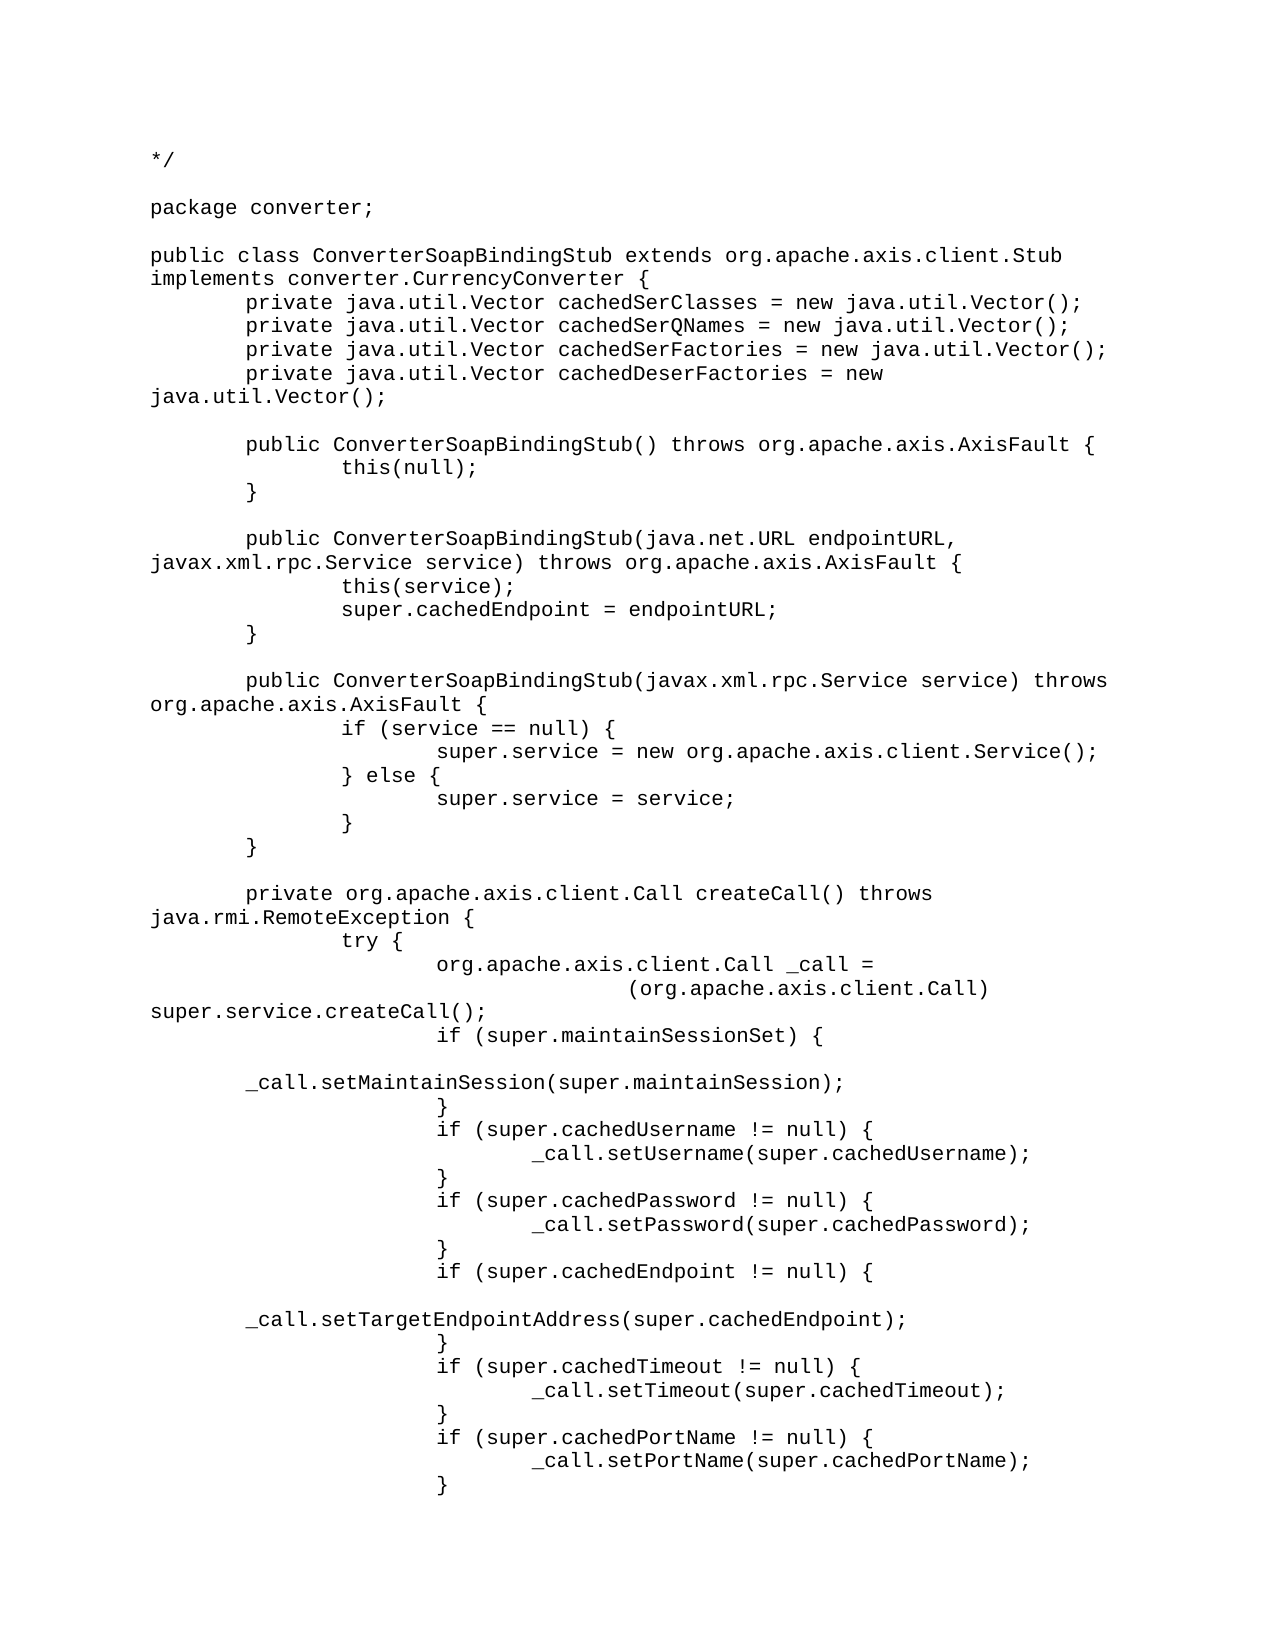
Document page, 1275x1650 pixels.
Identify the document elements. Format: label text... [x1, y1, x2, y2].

text } [150, 623, 1125, 647]
text } [150, 1332, 1125, 1356]
text if (service == null) { [150, 717, 1125, 741]
text super.service = new org.apache.axis.client.Service(); [150, 741, 1125, 765]
text _call.setTimeout(super.cachedTimeout); [150, 1379, 1125, 1403]
text _call.setPortName(super.cachedPortName); [150, 1451, 1125, 1474]
text package converter; [150, 197, 1125, 221]
text public ConverterSoapBindingStub(javax.xml.rpc.Service service) throws org.apache.axis.AxisFault { [150, 670, 1125, 717]
text private java.util.Vector cachedSerClasses = new java.util.Vector(); [150, 292, 1125, 316]
text if (super.cachedTimeout != null) { [150, 1356, 1125, 1379]
text (org.apache.axis.client.Call) super.service.createCall(); [150, 978, 1125, 1025]
text if (super.cachedUsername != null) { [150, 1119, 1125, 1143]
text private java.util.Vector cachedSerFactories = new java.util.Vector(); [150, 339, 1125, 363]
text _call.setPassword(super.cachedPassword); [150, 1214, 1125, 1238]
text if (super.maintainSessionSet) { [150, 1025, 1125, 1048]
text } [150, 812, 1125, 836]
text public class ConverterSoapBindingStub extends org.apache.axis.client.Stub implements converter.CurrencyConverter { [150, 244, 1125, 292]
text _call.setUsername(super.cachedUsername); [150, 1143, 1125, 1167]
text private java.util.Vector cachedDeserFactories = new java.util.Vector(); [150, 363, 1125, 410]
text private org.apache.axis.client.Call createCall() throws java.rmi.RemoteException { [150, 883, 1125, 930]
text super.cachedEndpoint = endpointURL; [150, 599, 1125, 623]
text if (super.cachedPortName != null) { [150, 1427, 1125, 1451]
text this(null); [150, 457, 1125, 481]
text private java.util.Vector cachedSerQNames = new java.util.Vector(); [150, 316, 1125, 339]
text if (super.cachedEndpoint != null) { [150, 1261, 1125, 1285]
text } [150, 1403, 1125, 1427]
text _call.setTargetEndpointAddress(super.cachedEndpoint); [150, 1285, 1125, 1332]
text try { [150, 930, 1125, 954]
text _call.setMaintainSession(super.maintainSession); [150, 1048, 1125, 1096]
text this(service); [150, 576, 1125, 599]
text } [150, 836, 1125, 859]
text } else { [150, 765, 1125, 788]
text } [150, 1474, 1125, 1498]
text } [150, 1238, 1125, 1261]
text if (super.cachedPassword != null) { [150, 1190, 1125, 1214]
text org.apache.axis.client.Call _call = [150, 954, 1125, 978]
text } [150, 1167, 1125, 1190]
text */ [150, 150, 1125, 174]
text super.service = service; [150, 788, 1125, 812]
text } [150, 481, 1125, 505]
text public ConverterSoapBindingStub() throws org.apache.axis.AxisFault { [150, 434, 1125, 457]
text } [150, 1096, 1125, 1119]
text public ConverterSoapBindingStub(java.net.URL endpointURL, javax.xml.rpc.Service service) throws org.apache.axis.AxisFault { [150, 528, 1125, 576]
